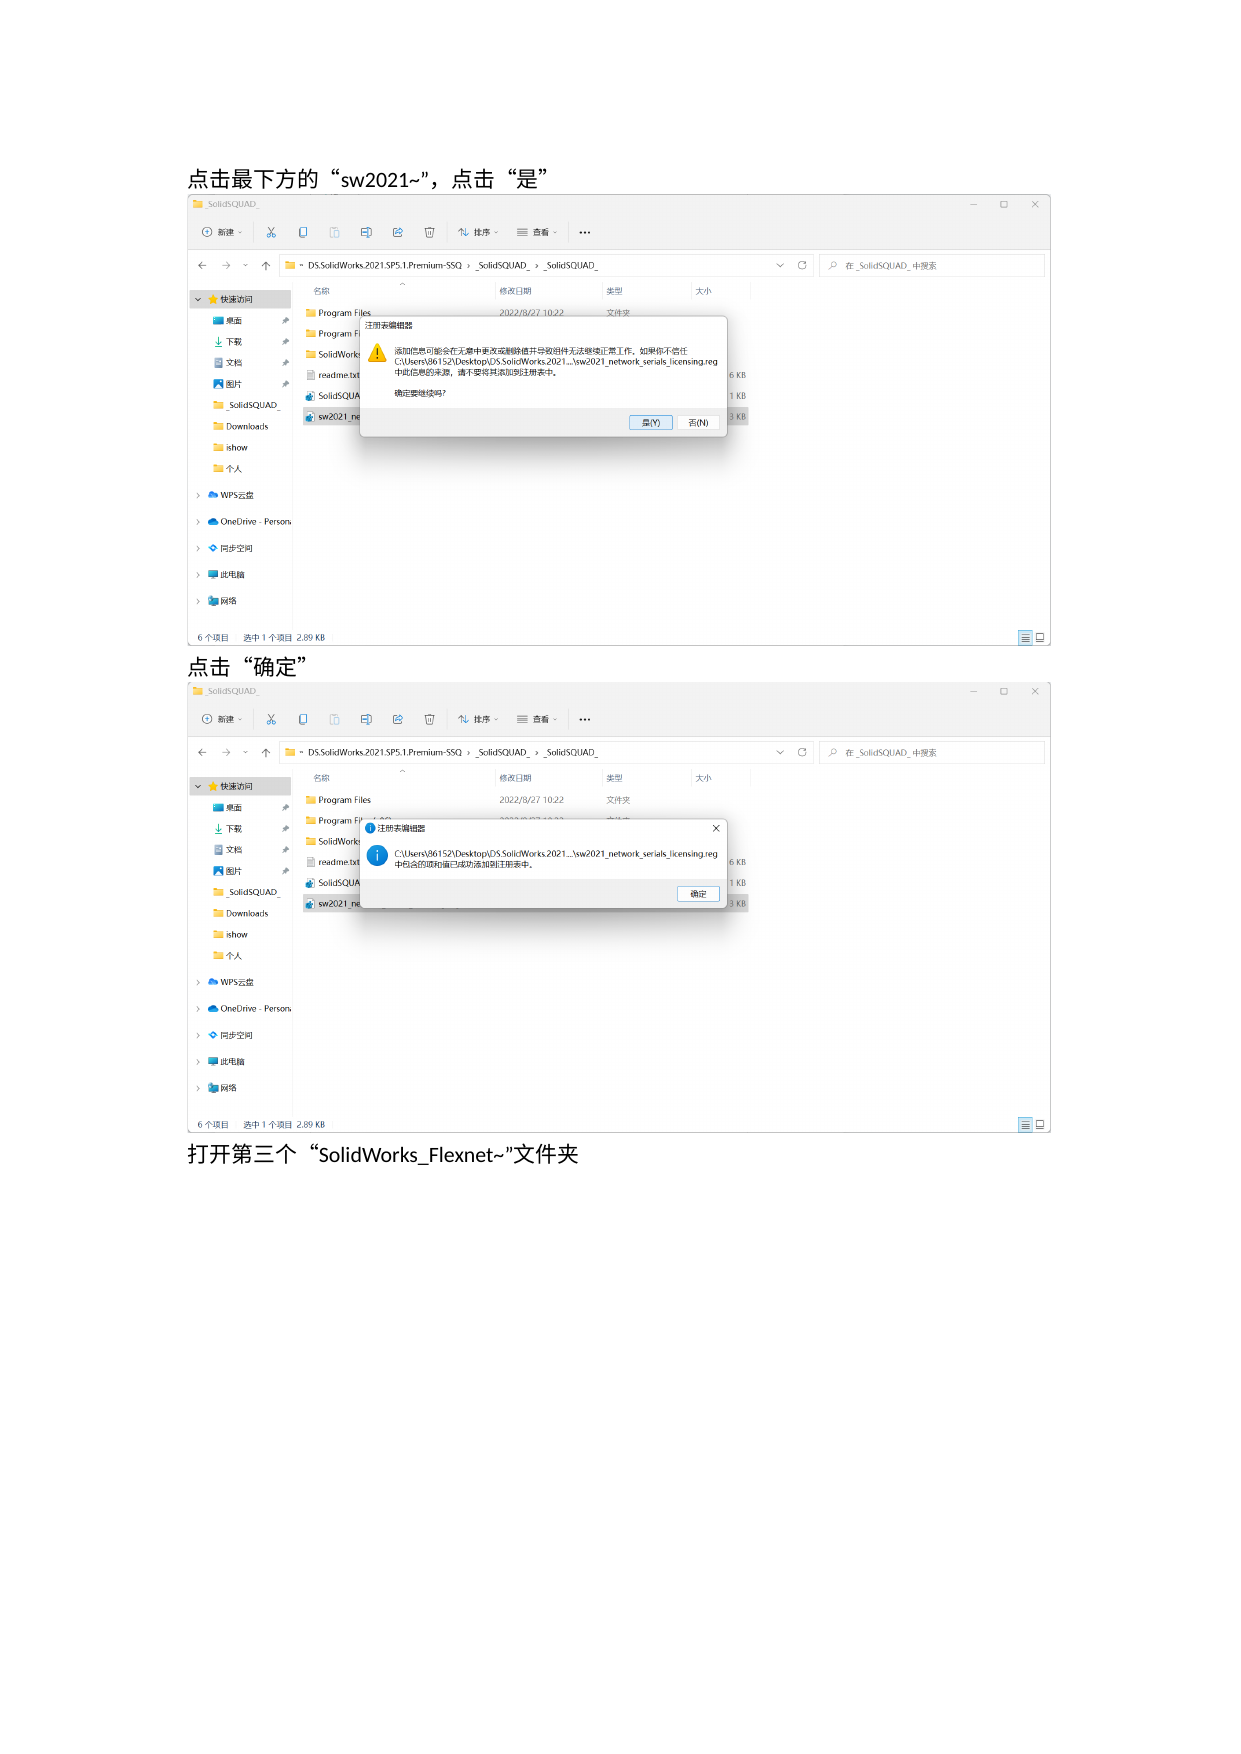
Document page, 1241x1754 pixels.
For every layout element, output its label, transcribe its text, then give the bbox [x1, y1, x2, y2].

picture [187, 682, 1051, 1133]
text 点击最下方的“sw2021~”，点击“是” [187, 162, 1053, 194]
text 点击“确定” [187, 649, 1053, 682]
picture [187, 194, 1051, 646]
text 打开第三个“SolidWorks_Flexnet~”文件夹 [187, 1137, 1053, 1169]
